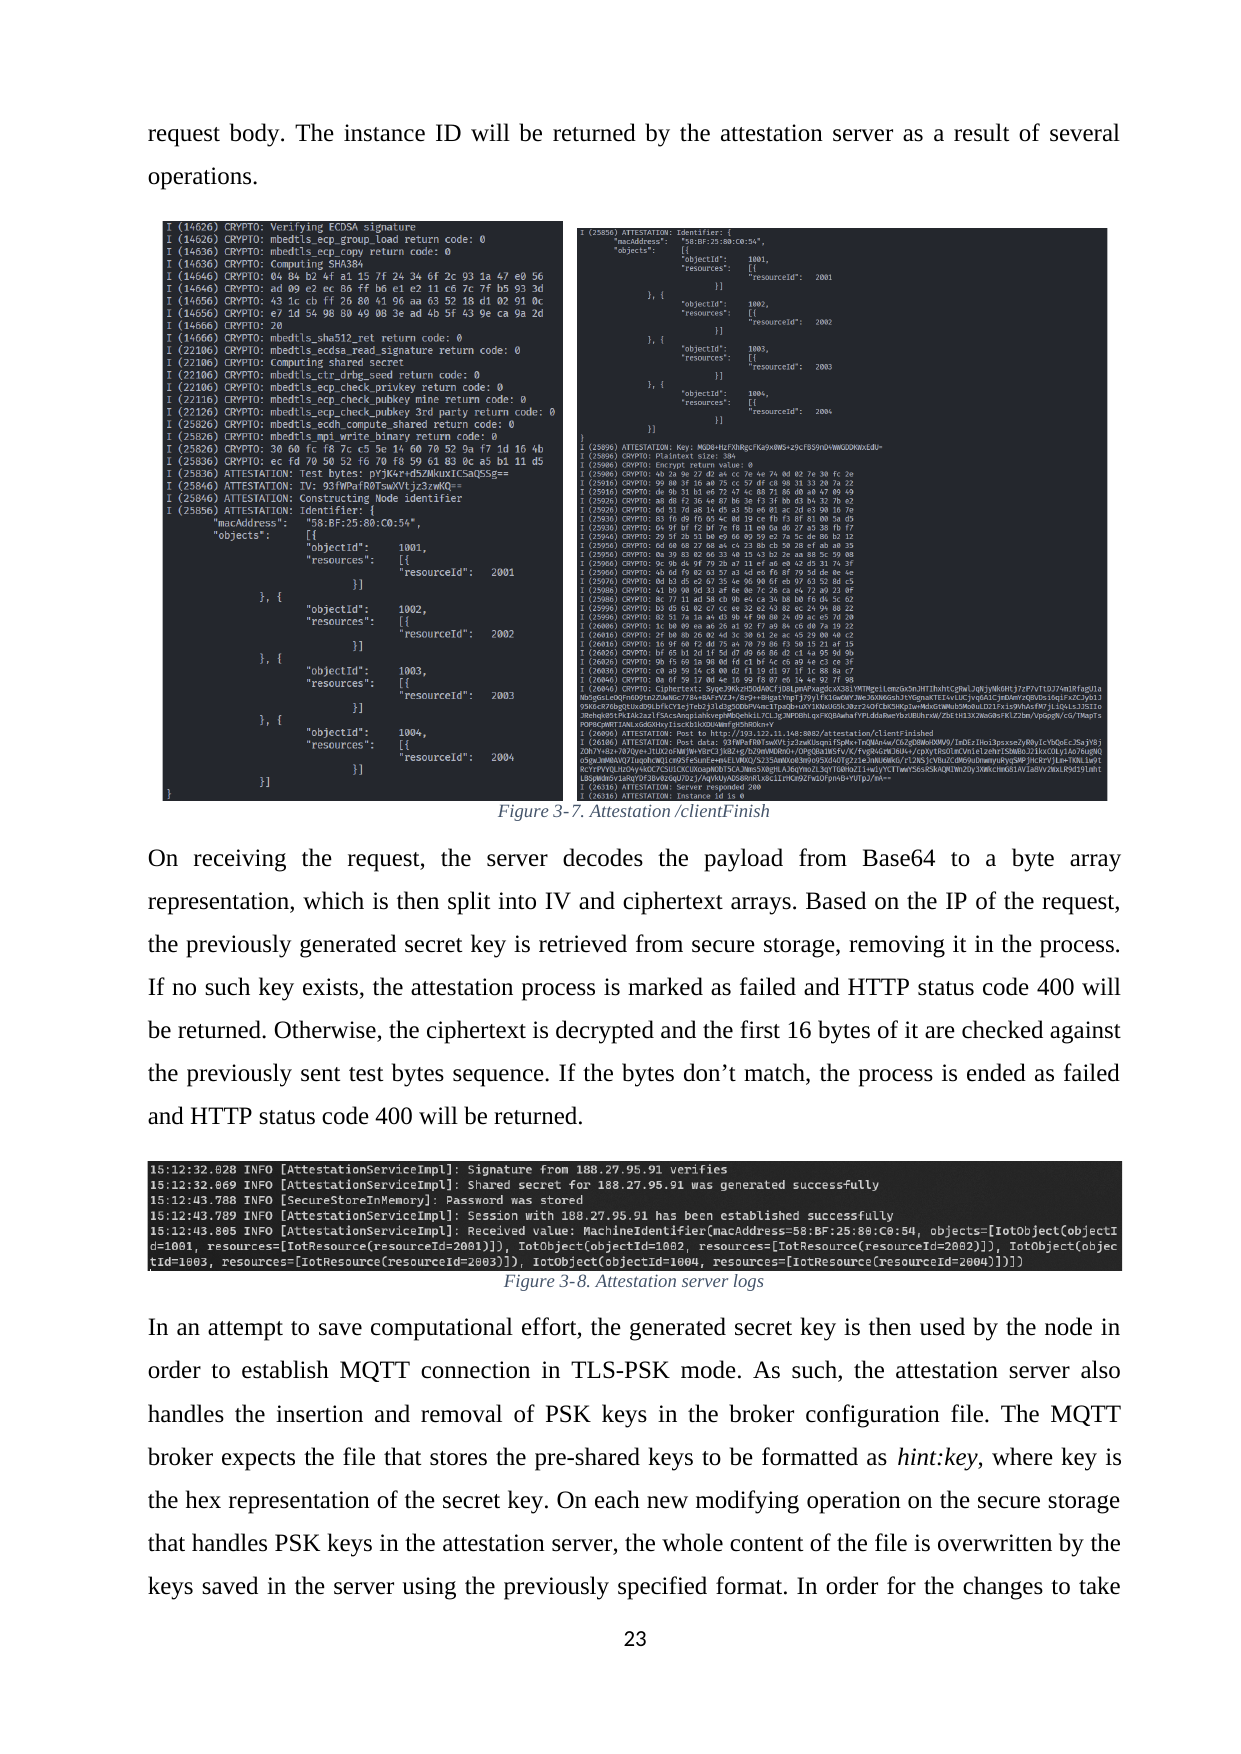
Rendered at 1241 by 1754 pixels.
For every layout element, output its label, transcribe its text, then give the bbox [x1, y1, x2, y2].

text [148, 1312, 1122, 1600]
picture [162, 221, 563, 801]
text On receiving the request, the server decodes the payload from Base64 to a byte array representation, which is then split into IV and ciphertext arrays. Based on the IP of the request, the previously generated secret key is retrieved from secure storage, removing it in the process. If no such key exists, the attestation process is marked as failed and HTTP status code 400 will be returned. Otherwise, the ciphertext is decrypted and the first 16 bytes of it are checked against the previously sent test bytes sequence. If the bytes don’t match, the process is ended as failed and HTTP status code 400 will be returned. [148, 843, 1122, 1130]
text Figure 3-8. Attestation server logs [148, 1271, 1122, 1292]
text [148, 118, 1122, 190]
picture [147, 1161, 1123, 1271]
picture [577, 228, 1108, 801]
